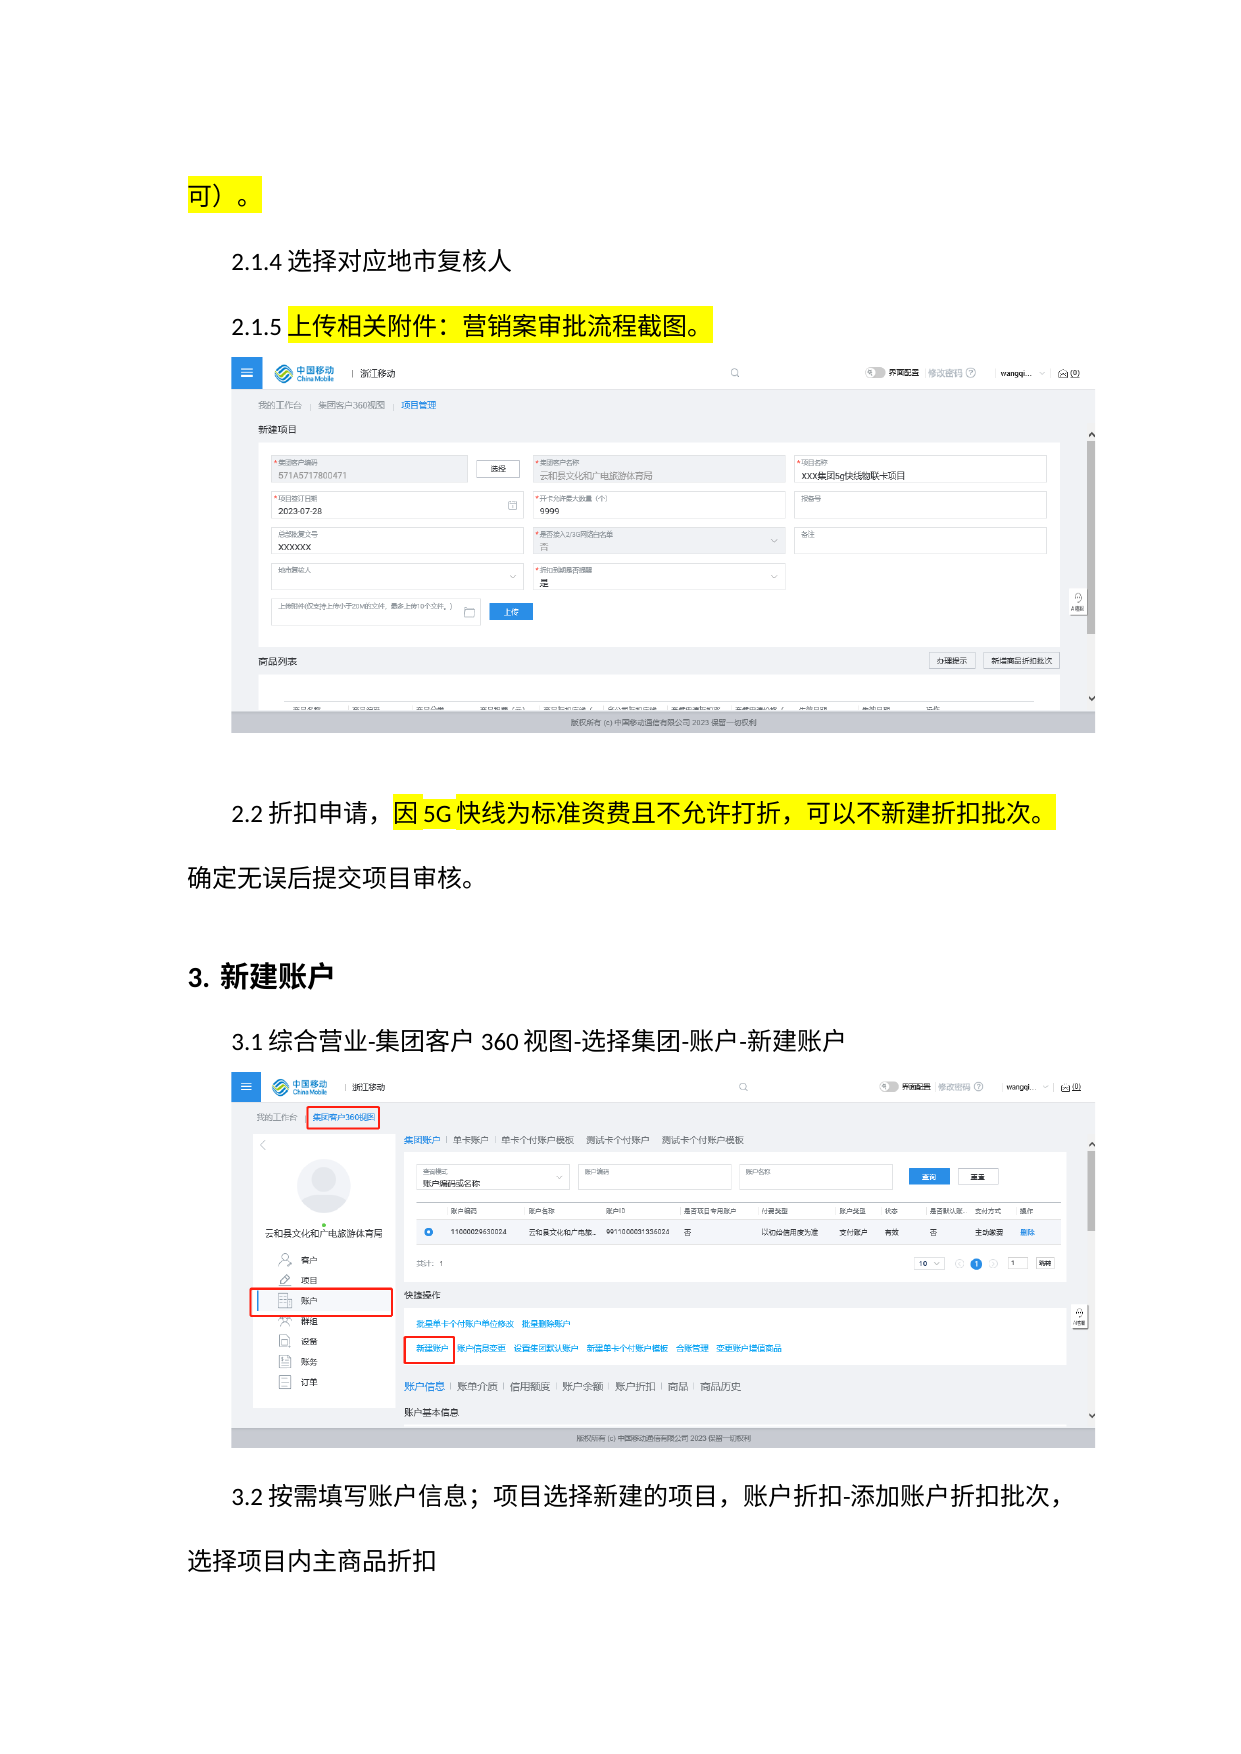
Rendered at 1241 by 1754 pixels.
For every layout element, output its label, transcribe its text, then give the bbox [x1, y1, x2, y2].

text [187, 162, 1053, 227]
text 3.2按需填写账户信息；项目选择新建的项目，账户折扣-添加账户折扣批次，选择项目内主商品折扣 [187, 1462, 1053, 1592]
text 3.1综合营业-集团客户360视图-选择集团-账户-新建账户 [187, 1007, 1053, 1072]
picture [231, 1072, 1096, 1448]
text 2.1.5 上传相关附件：营销案审批流程截图。 [187, 292, 1053, 357]
text 2.1.4 选择对应地市复核人 [187, 227, 1053, 292]
text 2.2折扣申请，因5G快线为标准资费且不允许打折，可以不新建折扣批次。确定无误后提交项目审核。 [187, 779, 1053, 909]
list 新建账户 [187, 942, 1053, 1007]
picture [231, 357, 1096, 733]
